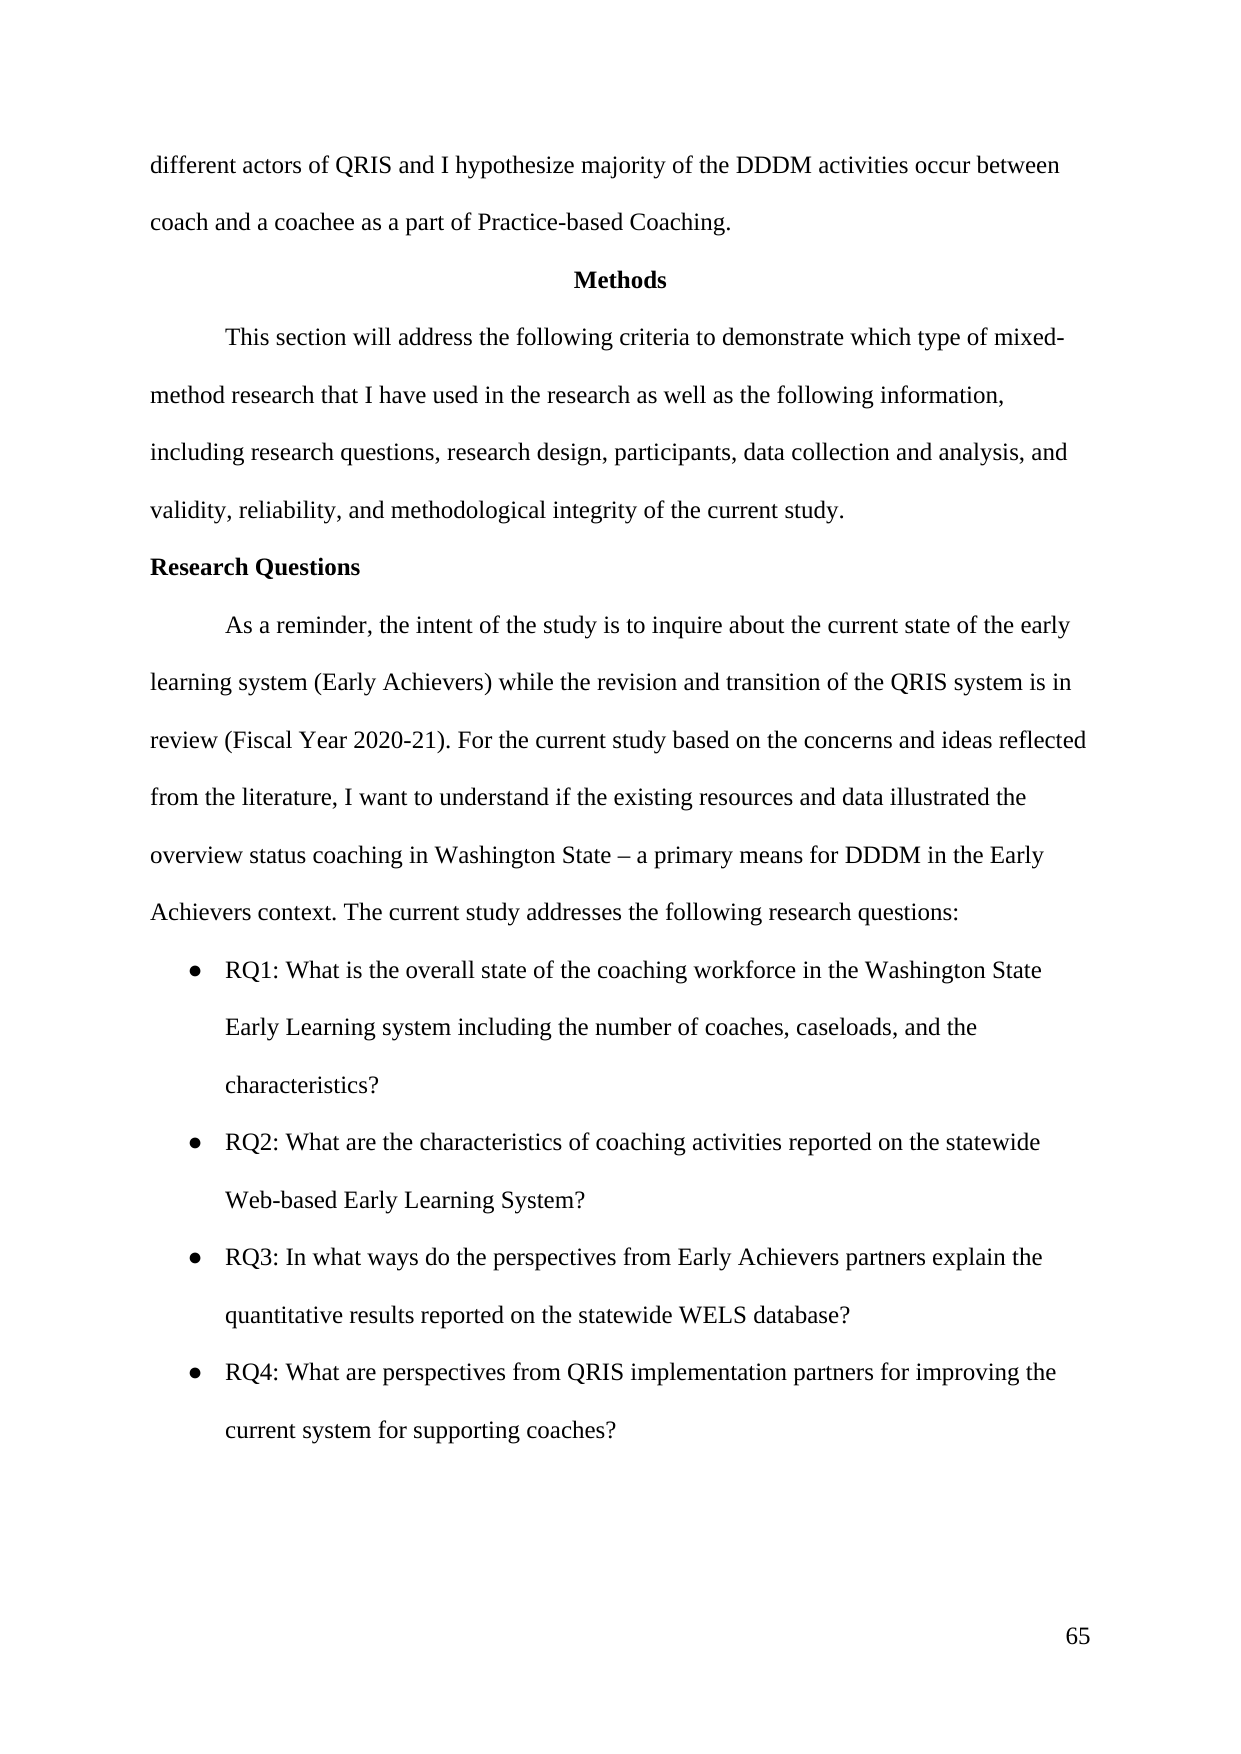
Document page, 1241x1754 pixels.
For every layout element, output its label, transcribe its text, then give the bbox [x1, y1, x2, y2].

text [150, 150, 1090, 236]
subtitle Research Questions [150, 552, 1090, 581]
subtitle Methods [150, 265, 1090, 294]
list RQ4: What are perspectives from QRIS implementation partners for improving the current system for supporting coaches? [187, 1357, 1090, 1444]
text As a reminder, the intent of the study is to inquire about the current state of the early learning system (Early Achievers) while the revision and transition of the QRIS system is in review (Fiscal Year 2020-21). For the current study based on the concerns and ideas reflected from the literature, I want to understand if the existing resources and data illustrated the overview status coaching in Washington State – a primary means for DDDM in the Early Achievers context. The current study addresses the following research questions: [150, 610, 1090, 926]
list RQ1: What is the overall state of the coaching workforce in the Washington State Early Learning system including the number of coaches, caseloads, and the characteristics? [187, 955, 1090, 1099]
list RQ3: In what ways do the perspectives from Early Achievers partners explain the quantitative results reported on the statewide WELS database? [187, 1242, 1090, 1329]
list RQ2: What are the characteristics of coaching activities reported on the statewide Web-based Early Learning System? [187, 1127, 1090, 1214]
text This section will address the following criteria to demonstrate which type of mixed-method research that I have used in the research as well as the following information, including research questions, research design, participants, data collection and analysis, and validity, reliability, and methodological integrity of the current study. [150, 322, 1090, 524]
